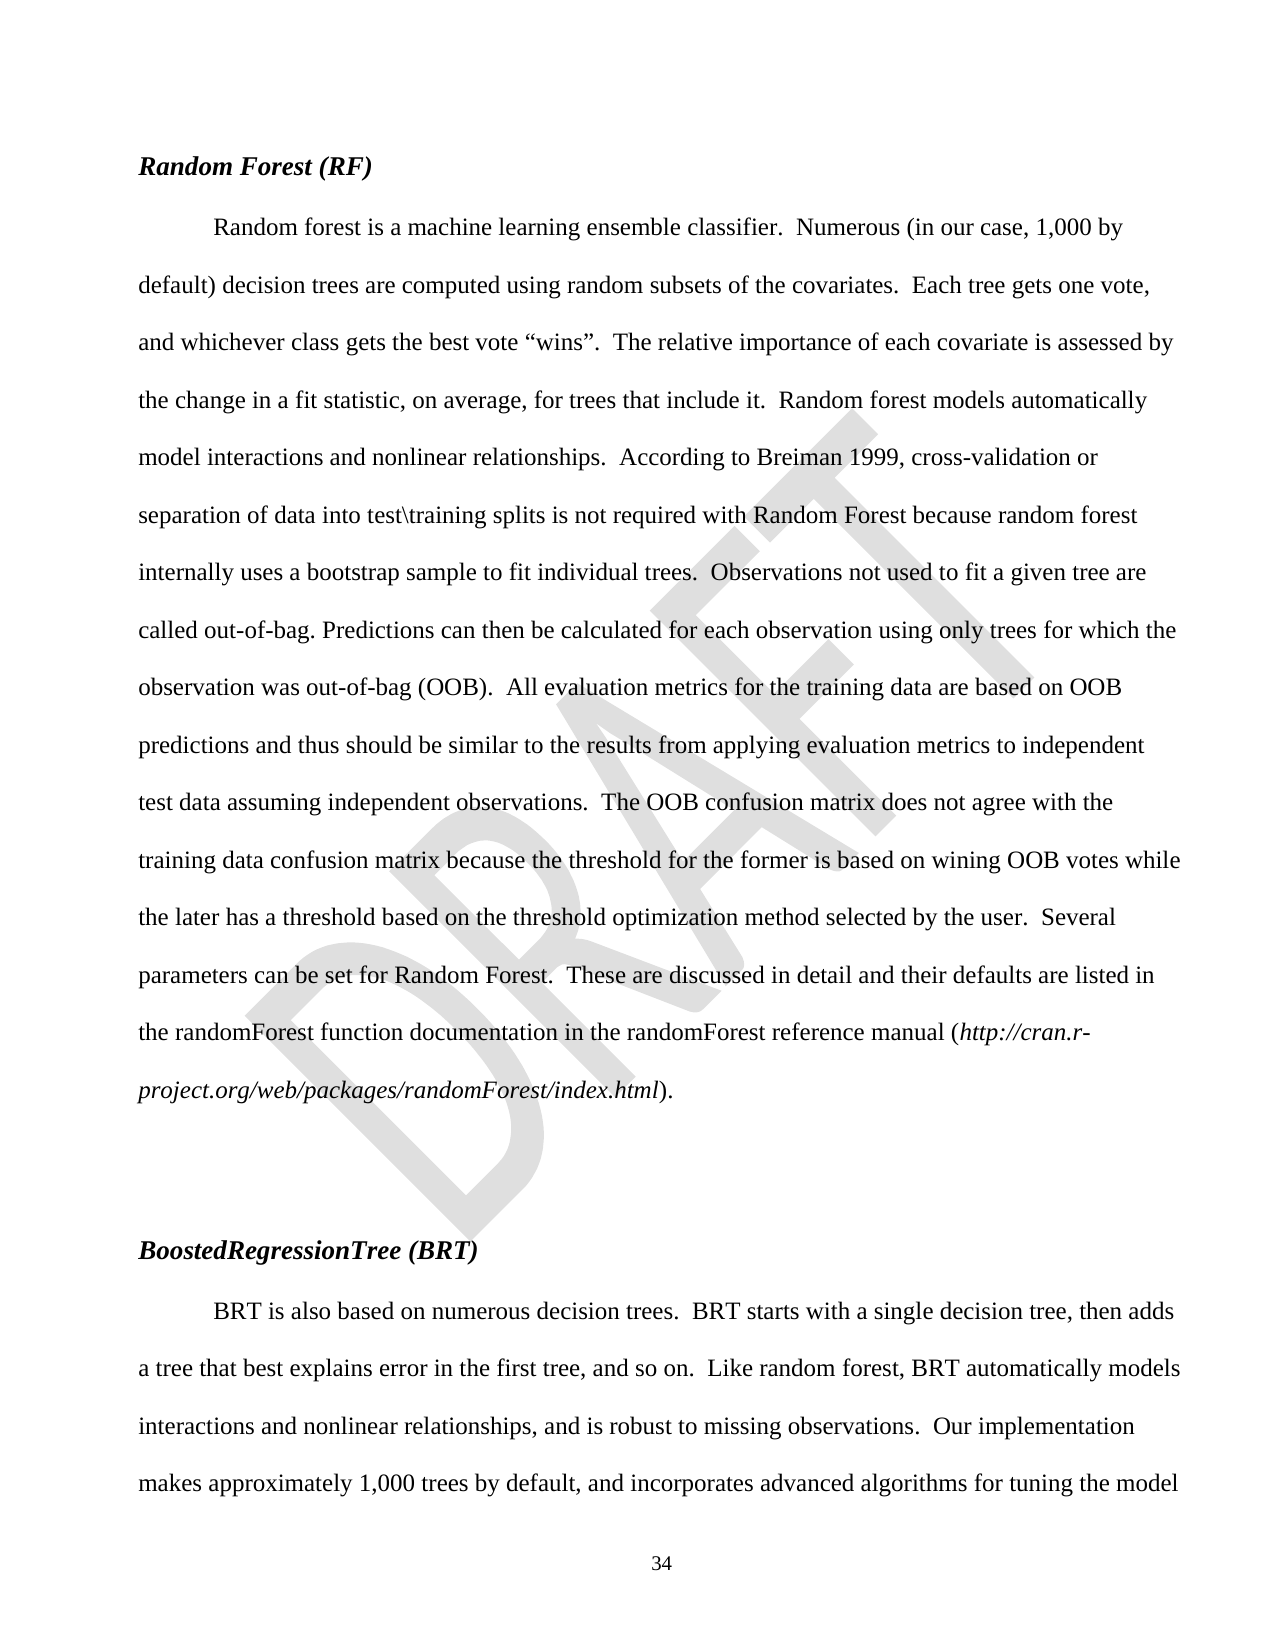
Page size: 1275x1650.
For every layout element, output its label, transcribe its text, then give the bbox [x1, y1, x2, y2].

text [138, 1296, 1185, 1497]
subtitle BoostedRegressionTree (BRT) [138, 1234, 1185, 1265]
text Random forest is a machine learning ensemble classifier. Numerous (in our case, 1,000 by default) decision trees are computed using random subsets of the covariates. Each tree gets one vote, and whichever class gets the best vote “wins”. The relative importance of each covariate is assessed by the change in a fit statistic, on average, for trees that include it. Random forest models automatically model interactions and nonlinear relationships. According to Breiman 1999, cross-validation or separation of data into test\training splits is not required with Random Forest because random forest internally uses a bootstrap sample to fit individual trees. Observations not used to fit a given tree are called out-of-bag. Predictions can then be calculated for each observation using only trees for which the observation was out-of-bag (OOB). All evaluation metrics for the training data are based on OOB predictions and thus should be similar to the results from applying evaluation metrics to independent test data assuming independent observations. The OOB confusion matrix does not agree with the training data confusion matrix because the threshold for the former is based on wining OOB votes while the later has a threshold based on the threshold optimization method selected by the user. Several parameters can be set for Random Forest. These are discussed in detail and their defaults are listed in the randomForest function documentation in the randomForest reference manual (http://cran.r-project.org/web/packages/randomForest/index.html). [138, 212, 1185, 1103]
subtitle Random Forest (RF) [138, 150, 1185, 181]
